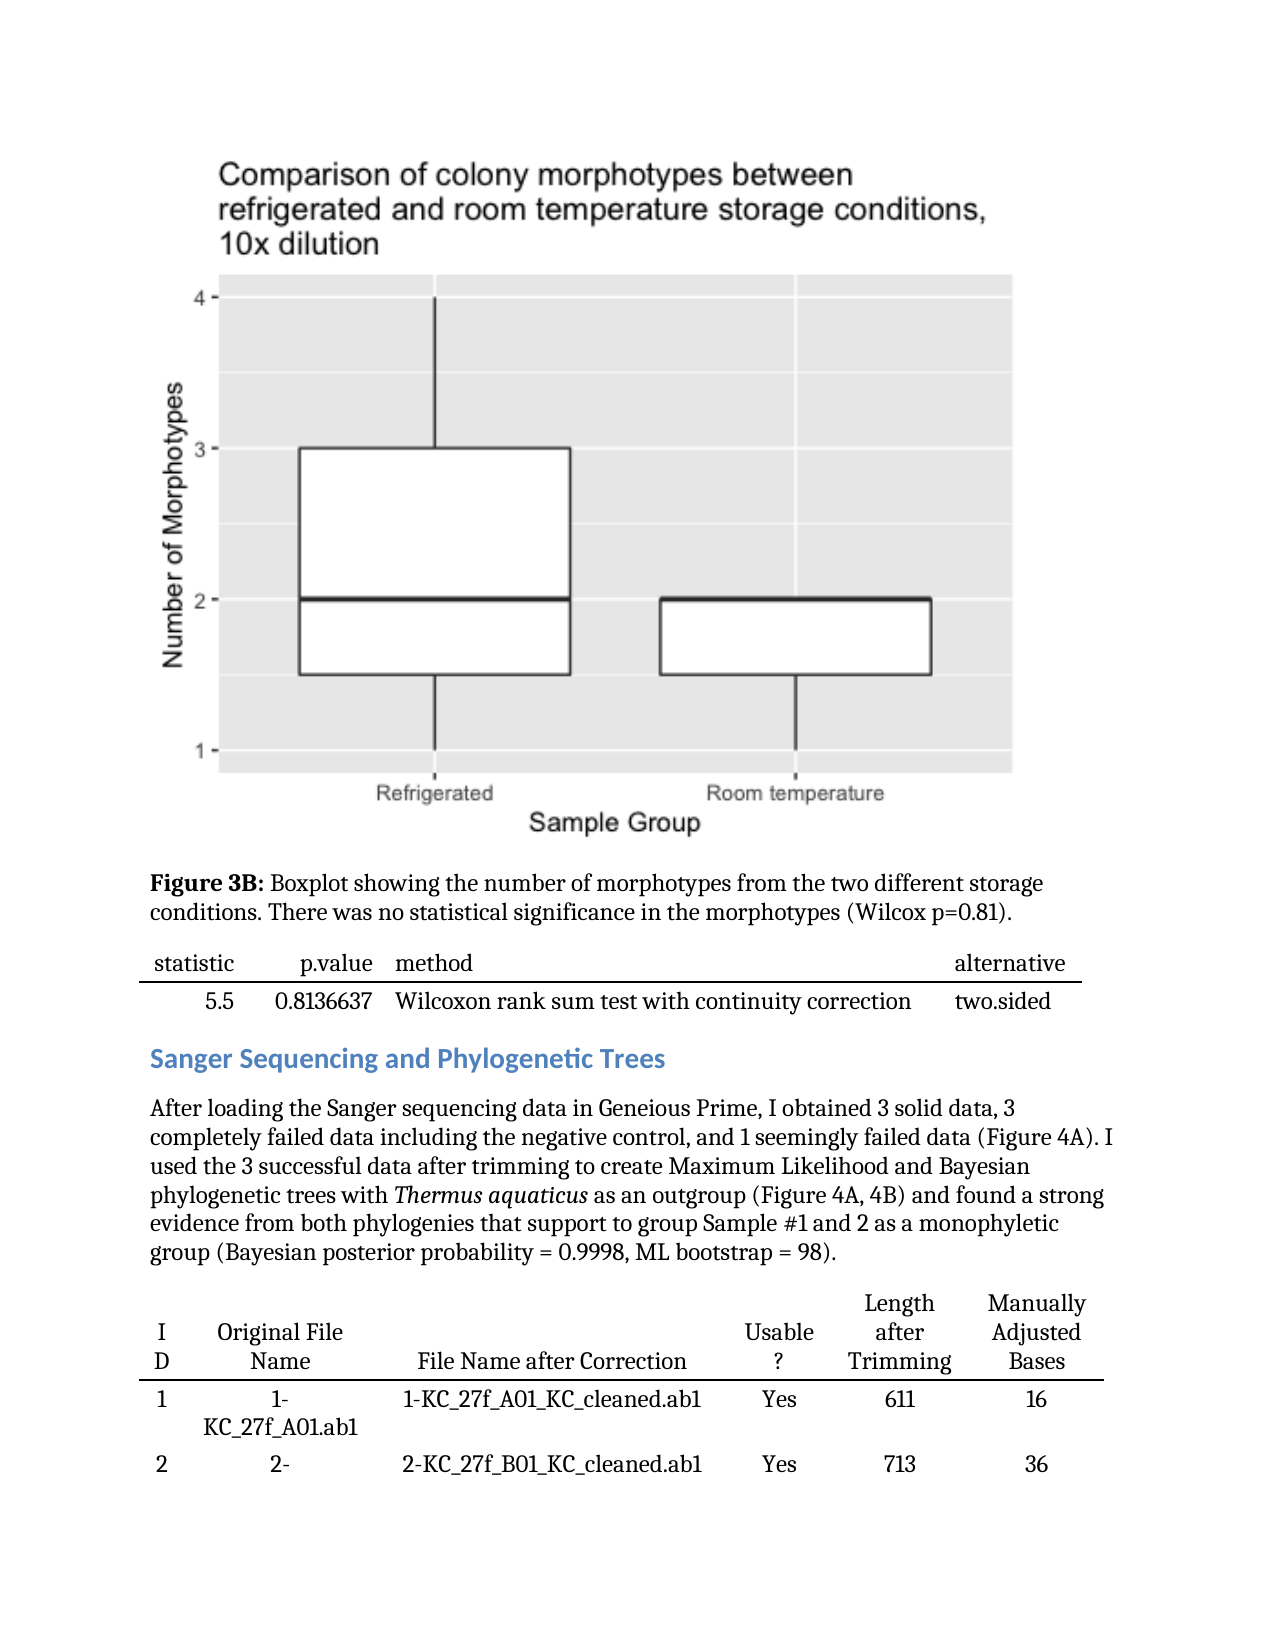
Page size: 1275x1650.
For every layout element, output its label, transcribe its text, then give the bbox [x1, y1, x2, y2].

table_cell 0.8136637 [245, 983, 384, 1019]
table_cell Wilcoxon rank sum test with continuity correction [384, 983, 943, 1019]
table_header p.value [245, 945, 384, 981]
table_header Length after Trimming [830, 1286, 969, 1379]
table_cell 1 [139, 1381, 184, 1446]
table_header File Name after Correction [376, 1286, 728, 1379]
table_cell Yes [728, 1381, 830, 1446]
table_header Original File Name [184, 1286, 376, 1379]
table_cell 16 [969, 1381, 1104, 1446]
table_header ID [139, 1286, 184, 1379]
table_cell 36 [969, 1446, 1104, 1482]
table_cell two.sided [943, 983, 1082, 1019]
table_cell 1-KC_27f_A01.ab1 [184, 1381, 376, 1446]
table_cell Yes [728, 1446, 830, 1482]
table_header method [384, 945, 943, 981]
table_cell 611 [830, 1381, 969, 1446]
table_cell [376, 1446, 728, 1482]
table_cell 5.5 [139, 983, 245, 1019]
table_header Manually Adjusted Bases [969, 1286, 1104, 1379]
table_cell 2 [139, 1446, 184, 1482]
table_cell 2-KC_27f_B01.ab1 [184, 1446, 376, 1482]
text Figure 3B: Boxplot showing the number of morphotypes from the two different storage conditions. There was no statistical significance in the morphotypes (Wilcox p=0.81). [150, 869, 1125, 926]
picture [150, 150, 1025, 850]
subtitle Sanger Sequencing and Phylogenetic Trees [150, 1040, 1125, 1076]
table_cell 1-KC_27f_A01_KC_cleaned.ab1 [376, 1381, 728, 1446]
text After loading the Sanger sequencing data in Geneious Prime, I obtained 3 solid data, 3 completely failed data including the negative control, and 1 seemingly failed data (Figure 4A). I used the 3 successful data after trimming to create Maximum Likelihood and Bayesian phylogenetic trees with Thermus aquaticus as an outgroup (Figure 4A, 4B) and found a strong evidence from both phylogenies that support to group Sample #1 and 2 as a monophyletic group (Bayesian posterior probability = 0.9998, ML bootstrap = 98). [150, 1094, 1125, 1267]
table_header Usable? [728, 1286, 830, 1379]
table_header alternative [943, 945, 1082, 981]
table_header statistic [139, 945, 245, 981]
table_cell 713 [830, 1446, 969, 1482]
